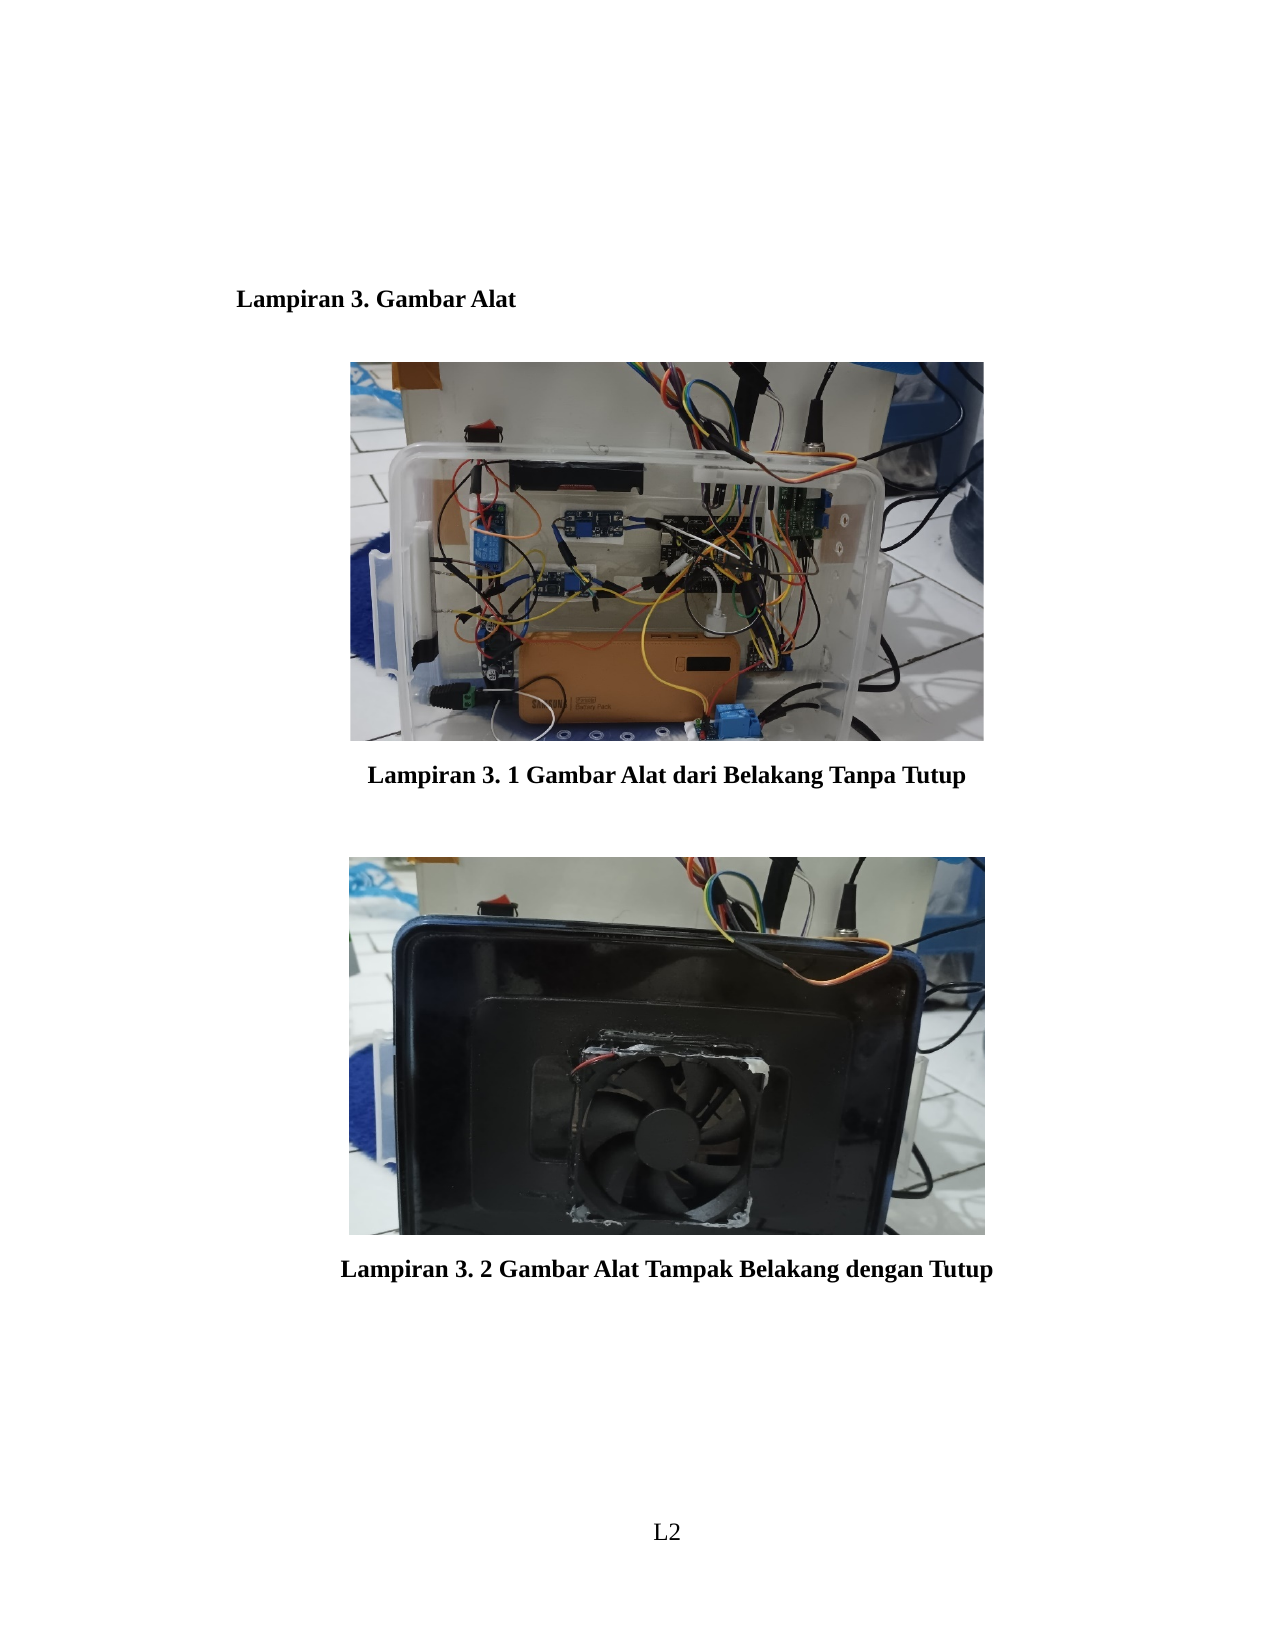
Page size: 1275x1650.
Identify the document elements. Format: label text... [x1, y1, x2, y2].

picture [349, 857, 985, 1235]
text Lampiran 3. Gambar Alat [236, 284, 1098, 313]
picture [350, 362, 984, 741]
text Lampiran 3. 2 Gambar Alat Tampak Belakang dengan Tutup [236, 1254, 1098, 1283]
text Lampiran 3. 1 Gambar Alat dari Belakang Tanpa Tutup [236, 760, 1098, 788]
